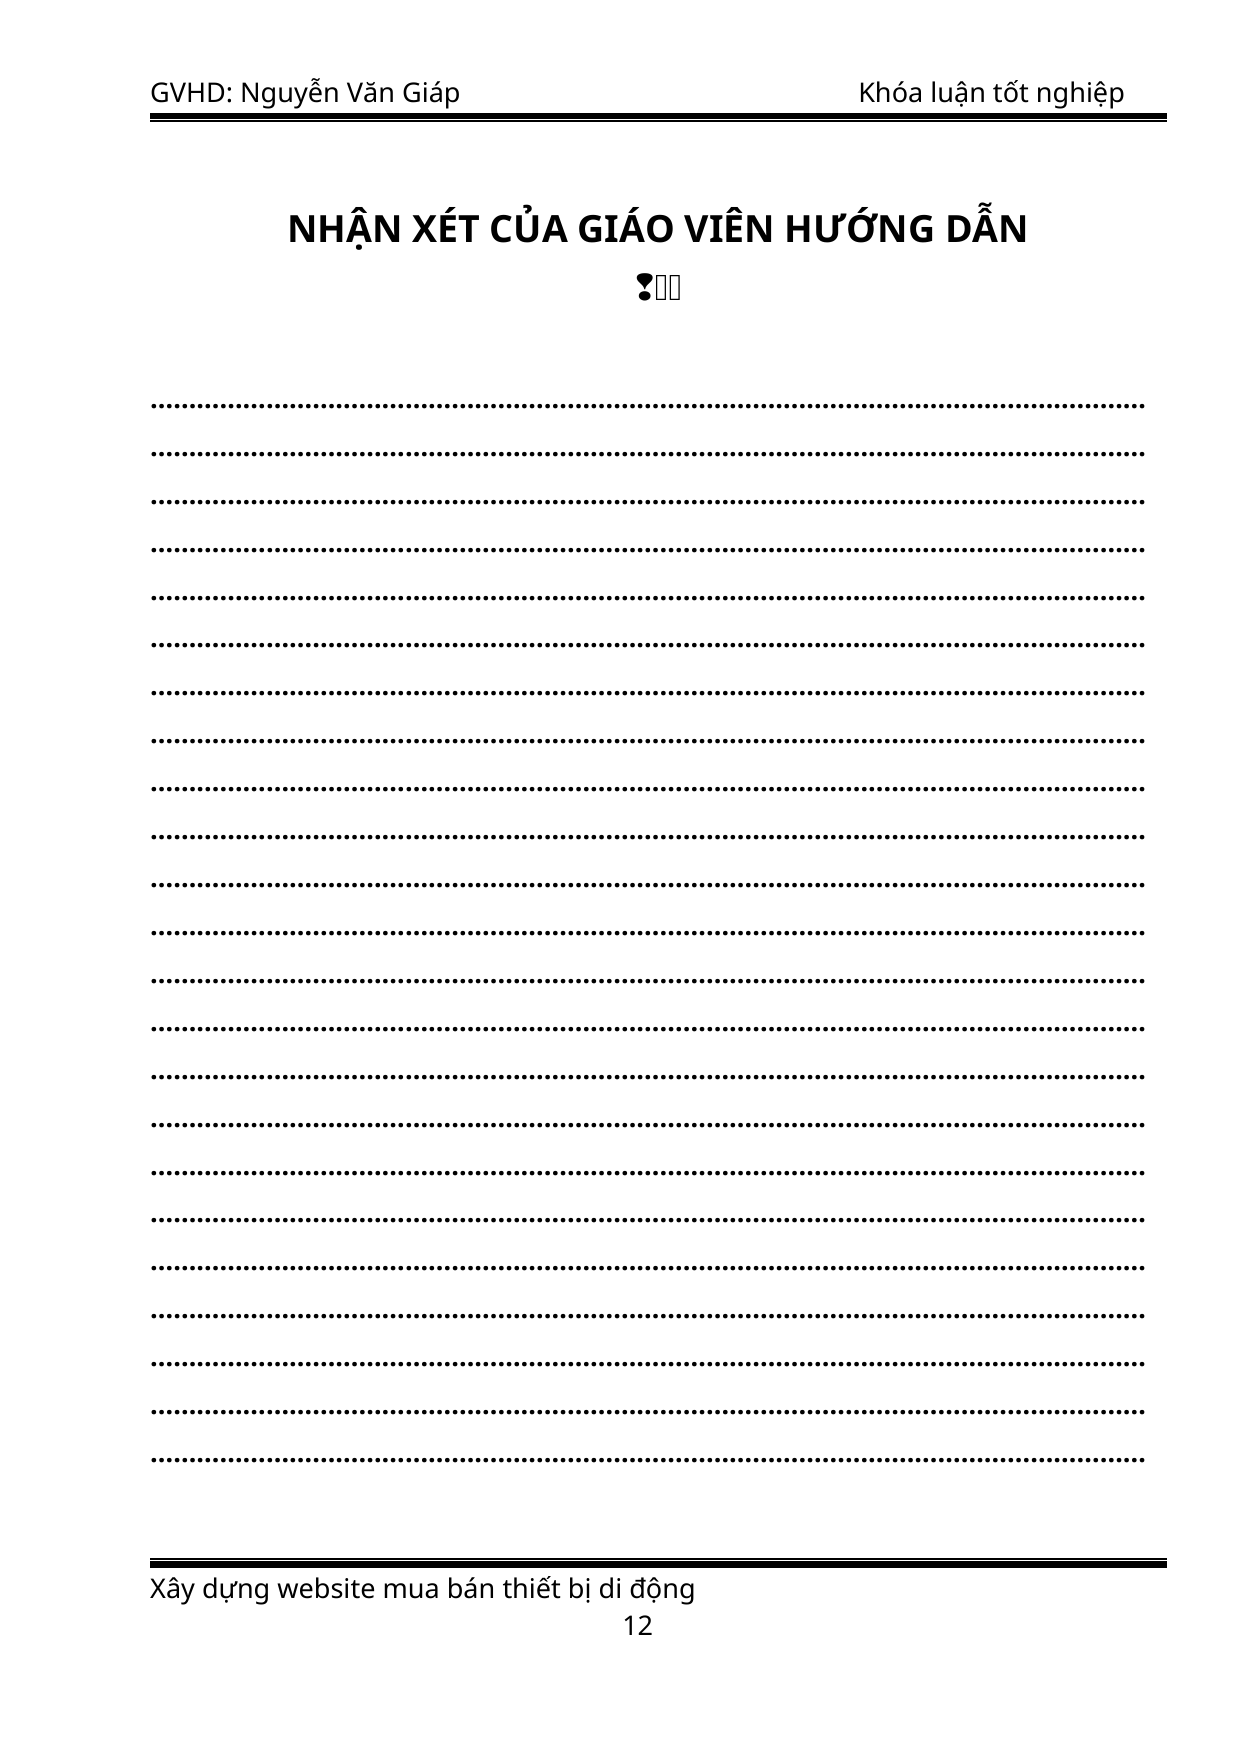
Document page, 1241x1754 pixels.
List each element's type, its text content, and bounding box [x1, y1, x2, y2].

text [150, 331, 1167, 1470]
text NHẬN XÉT CỦA GIÁO VIÊN HƯỚNG DẪN [150, 202, 1167, 253]
